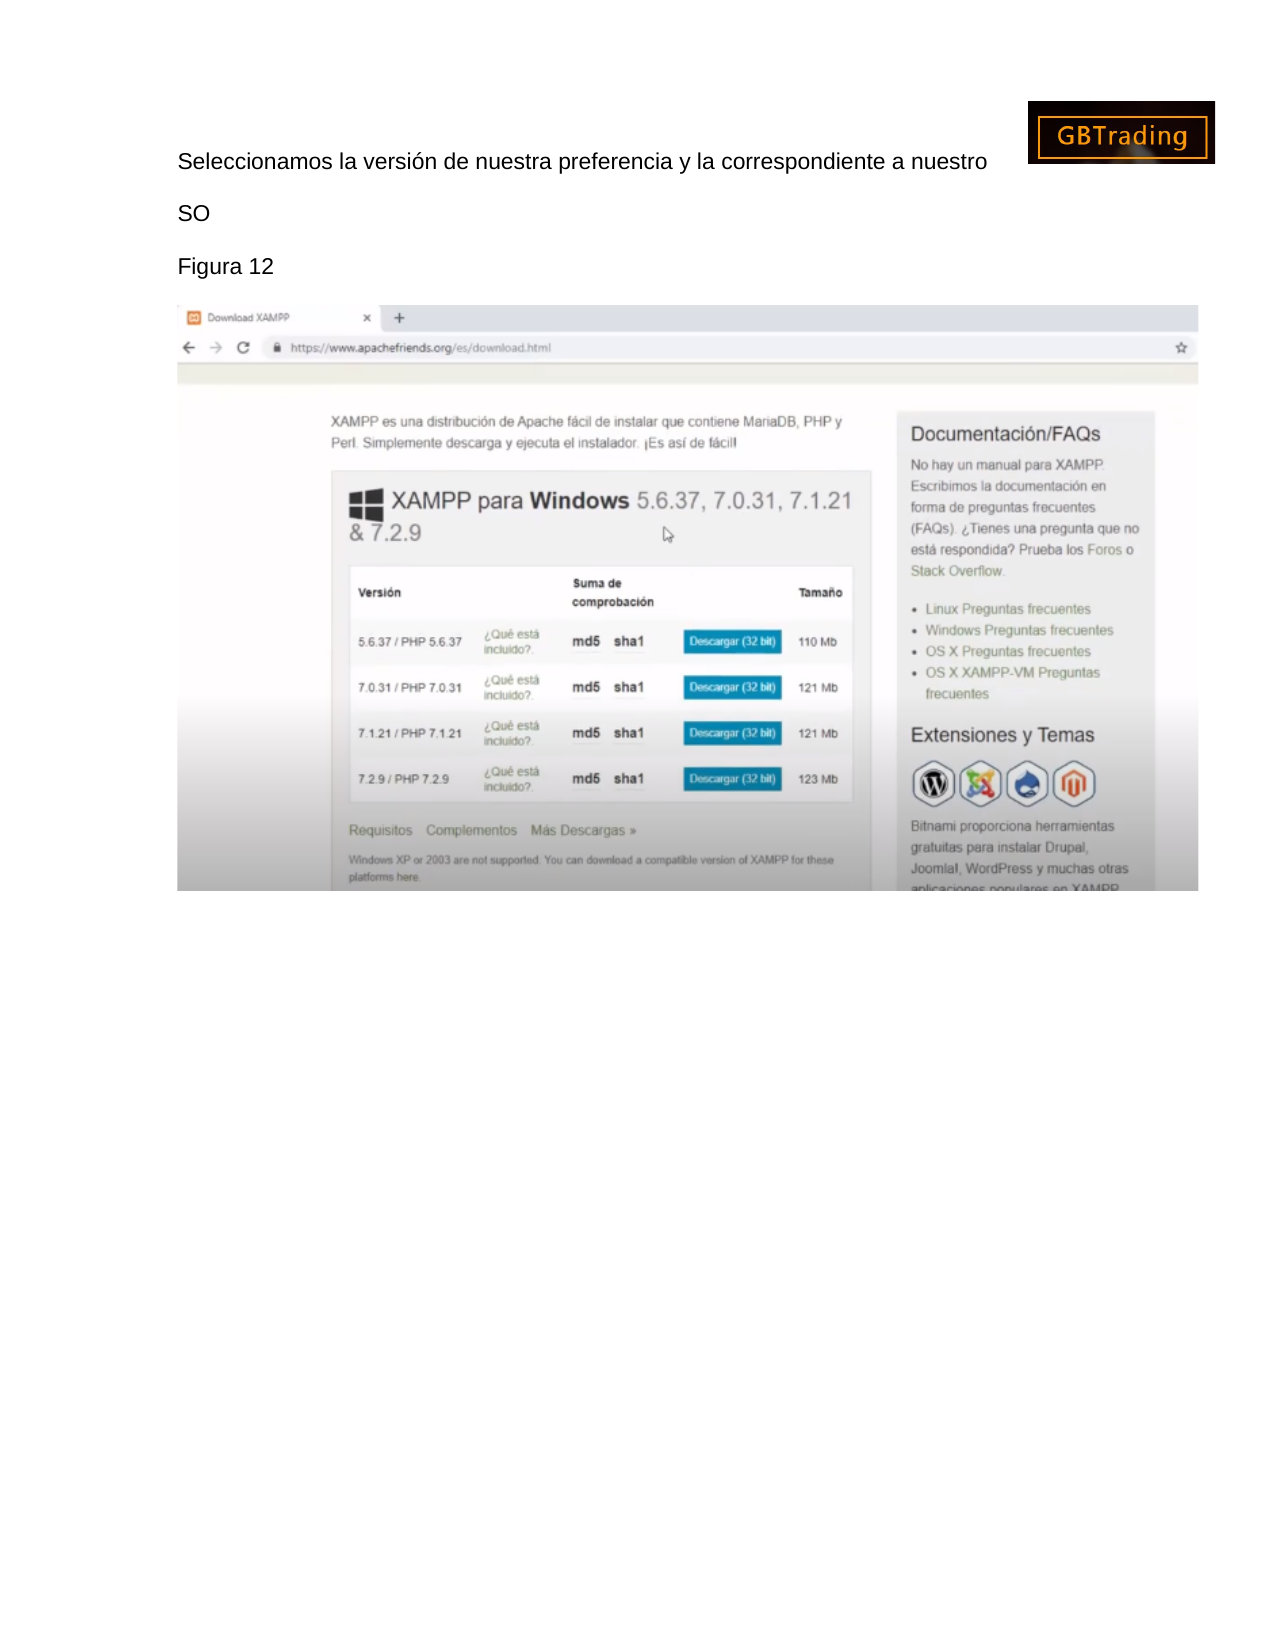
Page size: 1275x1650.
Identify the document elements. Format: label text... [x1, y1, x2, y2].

picture [1028, 101, 1216, 164]
text Figura 12 [177, 253, 1098, 279]
picture [177, 305, 1199, 891]
text Seleccionamos la versión de nuestra preferencia y la correspondiente a nuestro SO [177, 148, 1098, 227]
